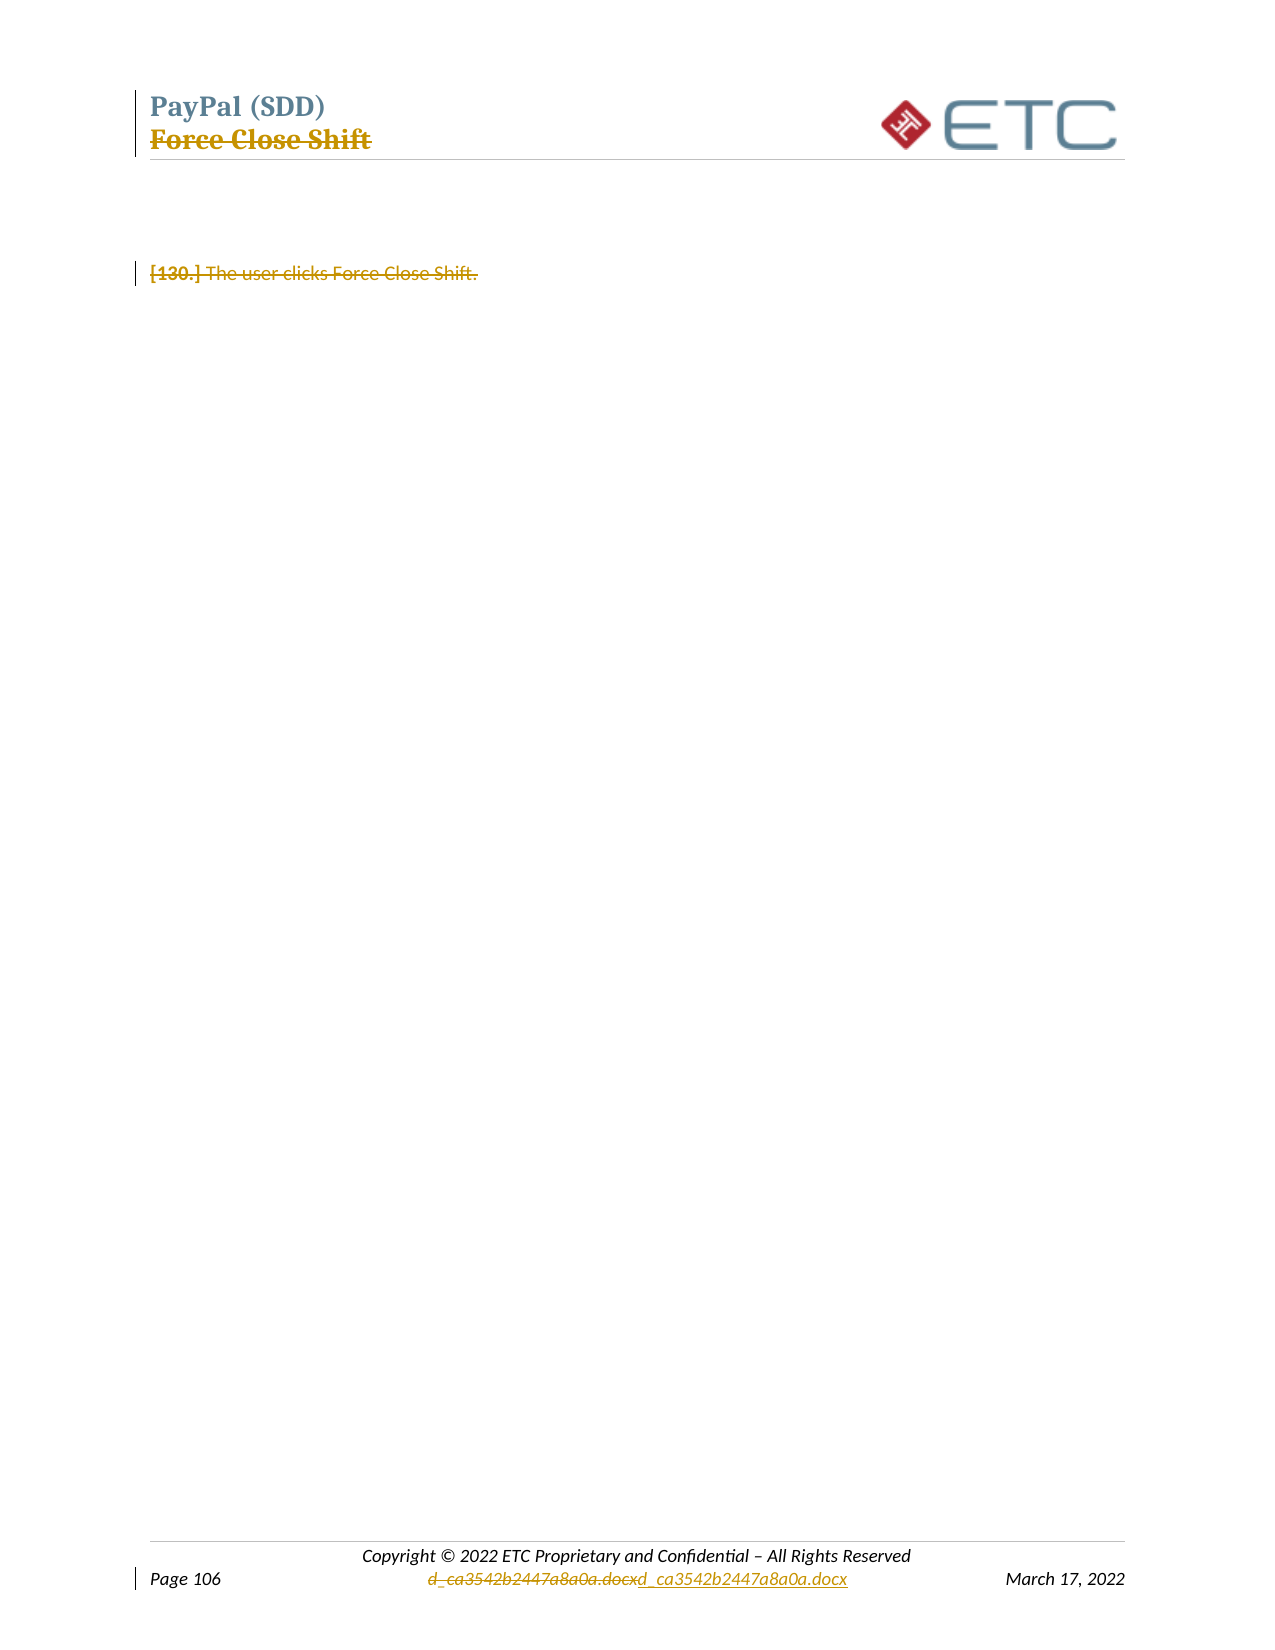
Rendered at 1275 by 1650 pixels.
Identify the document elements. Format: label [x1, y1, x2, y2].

picture [881, 100, 1117, 150]
